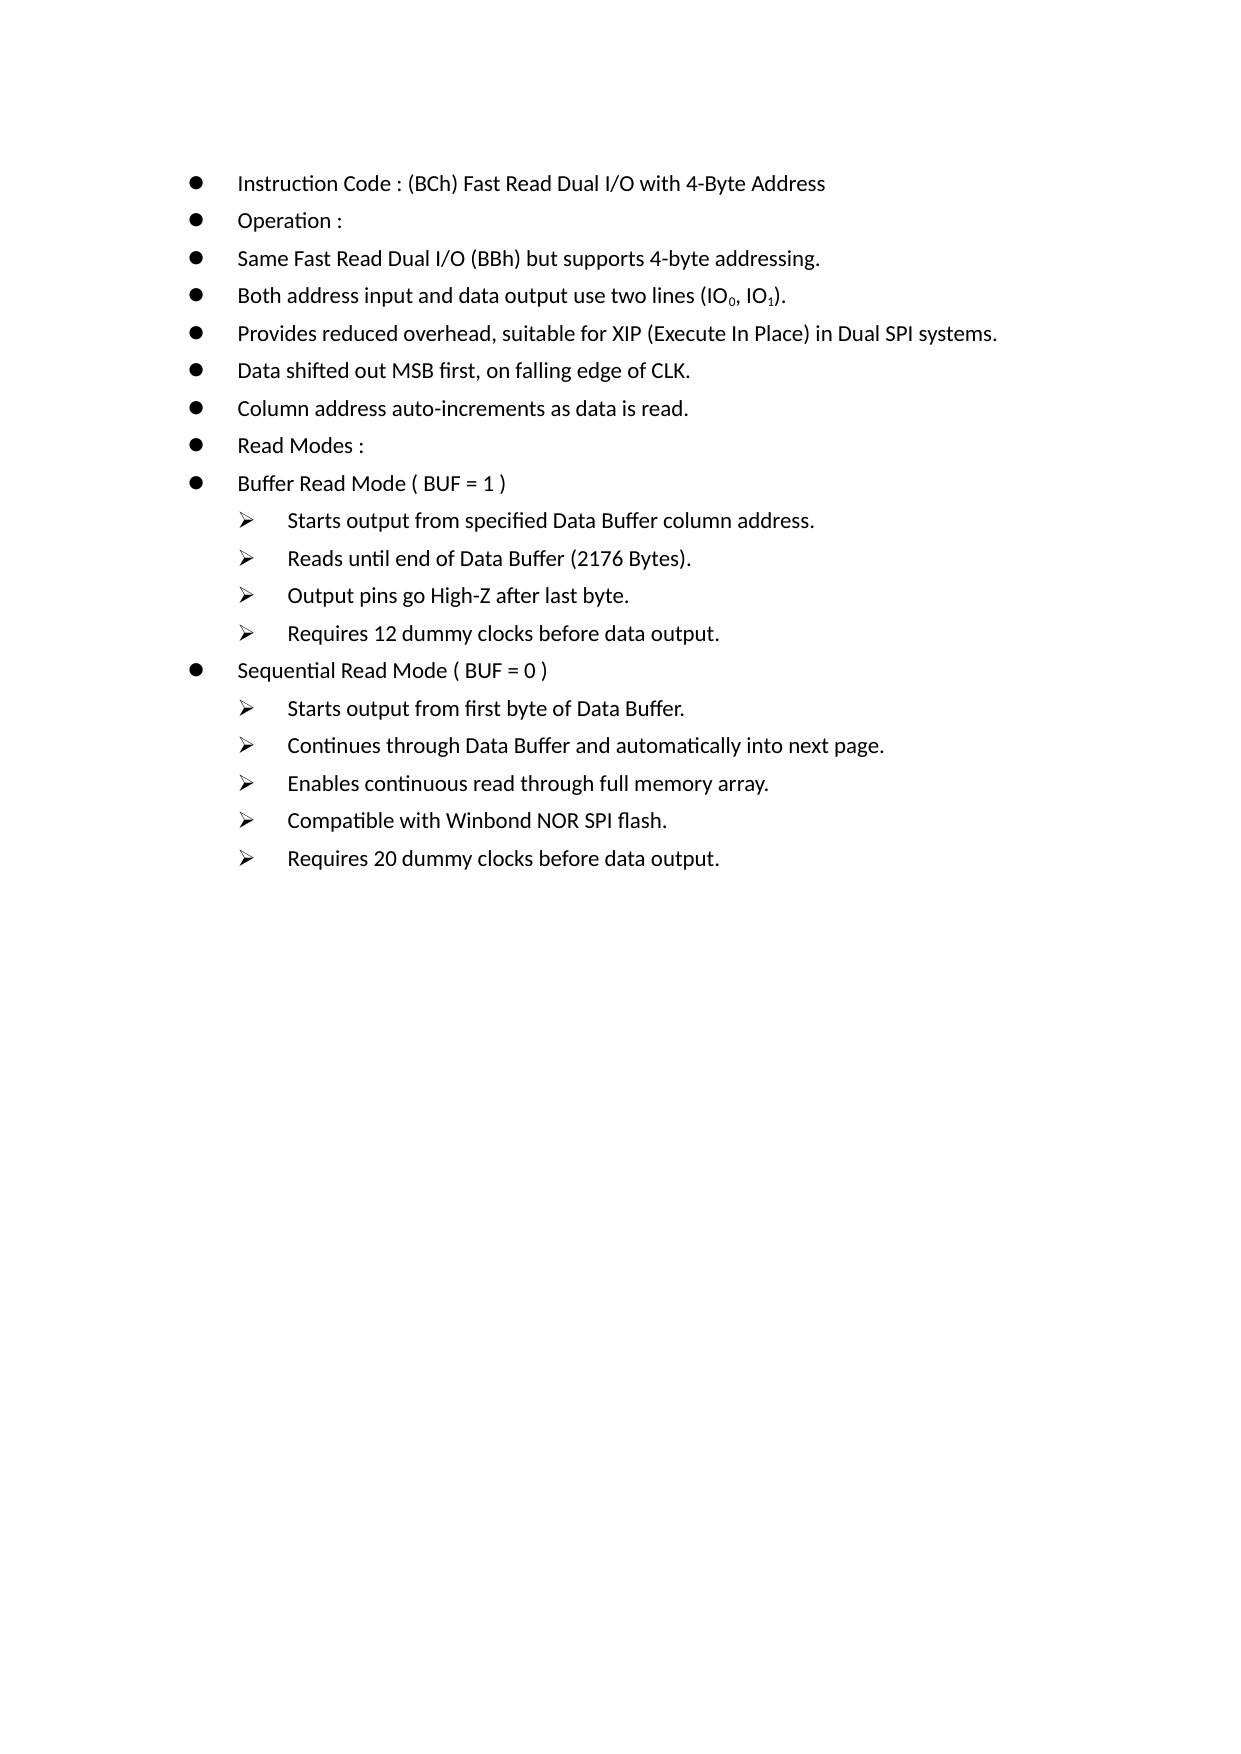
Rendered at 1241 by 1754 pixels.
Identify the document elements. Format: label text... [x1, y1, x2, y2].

list Buffer Read Mode ( BUF = 1 ) [187, 464, 1053, 502]
list Same Fast Read Dual I/O (BBh) but supports 4-byte addressing. [187, 239, 1053, 277]
list Starts output from specified Data Buffer column address. [237, 502, 1053, 539]
list Column address auto-increments as data is read. [187, 389, 1053, 427]
list Sequential Read Mode ( BUF = 0 ) [187, 652, 1053, 689]
list Enables continuous read through full memory array. [237, 764, 1053, 802]
list Data shifted out MSB first, on falling edge of CLK. [187, 352, 1053, 389]
list Compatible with Winbond NOR SPI flash. [237, 802, 1053, 839]
list Instruction Code : (BCh) Fast Read Dual I/O with 4-Byte Address [187, 164, 1053, 202]
list Starts output from first byte of Data Buffer. [237, 689, 1053, 727]
list Reads until end of Data Buffer (2176 Bytes). [237, 539, 1053, 577]
list Requires 12 dummy clocks before data output. [237, 614, 1053, 652]
list Continues through Data Buffer and automatically into next page. [237, 727, 1053, 764]
list Operation : [187, 202, 1053, 239]
list Requires 20 dummy clocks before data output. [237, 839, 1053, 877]
list Read Modes : [187, 427, 1053, 464]
list Both address input and data output use two lines (IO0, IO1). [187, 277, 1053, 314]
list Provides reduced overhead, suitable for XIP (Execute In Place) in Dual SPI systems. [187, 314, 1053, 352]
list Output pins go High-Z after last byte. [237, 577, 1053, 614]
